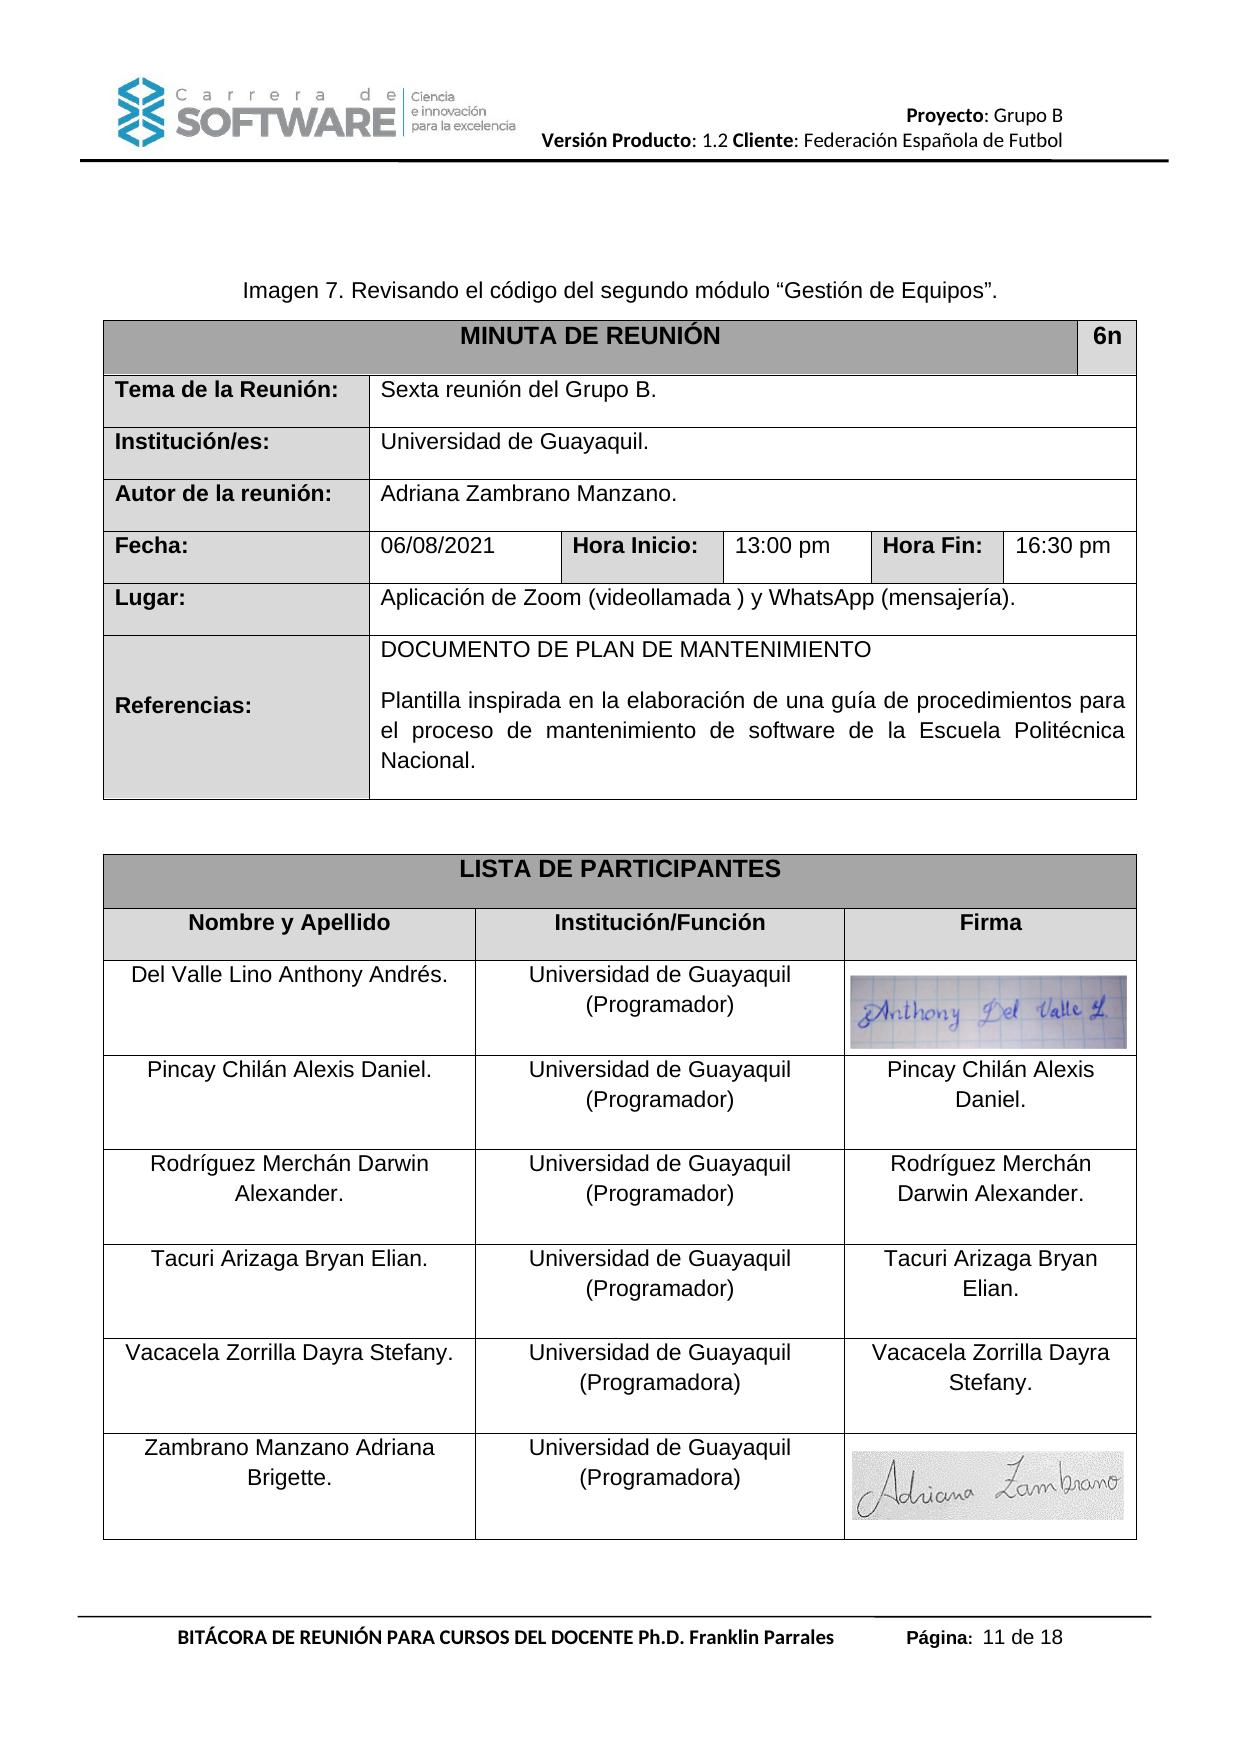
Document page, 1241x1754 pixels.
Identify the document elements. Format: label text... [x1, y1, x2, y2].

table_cell [845, 1434, 1136, 1539]
table_cell Universidad de Guayaquil (Programador) [476, 1245, 844, 1338]
table_cell Tacuri Arizaga Bryan Elian. [845, 1245, 1136, 1338]
table_cell Adriana Zambrano Manzano. [370, 480, 1136, 531]
table_cell Firma [845, 909, 1136, 960]
picture [107, 62, 522, 159]
table_cell Rodríguez Merchán Darwin Alexander. [104, 1150, 475, 1243]
table_cell Zambrano Manzano Adriana Brigette. [104, 1434, 475, 1539]
table_cell Hora Fin: [872, 532, 1003, 583]
table_cell Nombre y Apellido [104, 909, 475, 960]
table_cell 16:30 pm [1004, 532, 1136, 583]
table_cell Universidad de Guayaquil (Programadora) [476, 1434, 844, 1539]
table_cell Lugar: [104, 584, 369, 635]
table_cell Rodríguez Merchán Darwin Alexander. [845, 1150, 1136, 1243]
table_header MINUTA DE REUNIÓN [104, 321, 1077, 374]
picture [107, 163, 522, 169]
table_cell Vacacela Zorrilla Dayra Stefany. [104, 1339, 475, 1432]
table_cell Referencias: [104, 636, 369, 798]
table_cell Institución/es: [104, 428, 369, 479]
table_cell Sexta reunión del Grupo B. [370, 376, 1136, 427]
table_cell Fecha: [104, 532, 369, 583]
table_cell Universidad de Guayaquil (Programador) [476, 1150, 844, 1243]
table_cell Tema de la Reunión: [104, 376, 369, 427]
table_cell Pincay Chilán Alexis Daniel. [845, 1056, 1136, 1149]
table_cell Autor de la reunión: [104, 480, 369, 531]
table_cell [845, 961, 1136, 1054]
picture [851, 976, 1126, 1048]
table_cell Universidad de Guayaquil (Programador) [476, 1056, 844, 1149]
table_cell Vacacela Zorrilla Dayra Stefany. [845, 1339, 1136, 1432]
text Imagen 7. Revisando el código del segundo módulo “Gestión de Equipos”. [177, 277, 1063, 304]
table_cell Del Valle Lino Anthony Andrés. [104, 961, 475, 1054]
table_cell Universidad de Guayaquil (Programadora) [476, 1339, 844, 1432]
table_cell Universidad de Guayaquil (Programador) [476, 961, 844, 1054]
table_cell Aplicación de Zoom (videollamada ) y WhatsApp (mensajería). [370, 584, 1136, 635]
table_cell Pincay Chilán Alexis Daniel. [104, 1056, 475, 1149]
table_header 6n [1078, 321, 1136, 374]
table_cell Hora Inicio: [562, 532, 723, 583]
table_cell DOCUMENTO DE PLAN DE MANTENIMIENTO Plantilla inspirada en la elaboración de una guía de procedimientos para el proceso de mantenimiento de software de la Escuela Politécnica Nacional. [370, 636, 1136, 798]
table_cell Universidad de Guayaquil. [370, 428, 1136, 479]
table_cell Tacuri Arizaga Bryan Elian. [104, 1245, 475, 1338]
table_cell 13:00 pm [724, 532, 871, 583]
table_header LISTA DE PARTICIPANTES [104, 855, 1136, 908]
picture [852, 1451, 1124, 1520]
table_cell Institución/Función [476, 909, 844, 960]
table_cell 06/08/2021 [370, 532, 561, 583]
